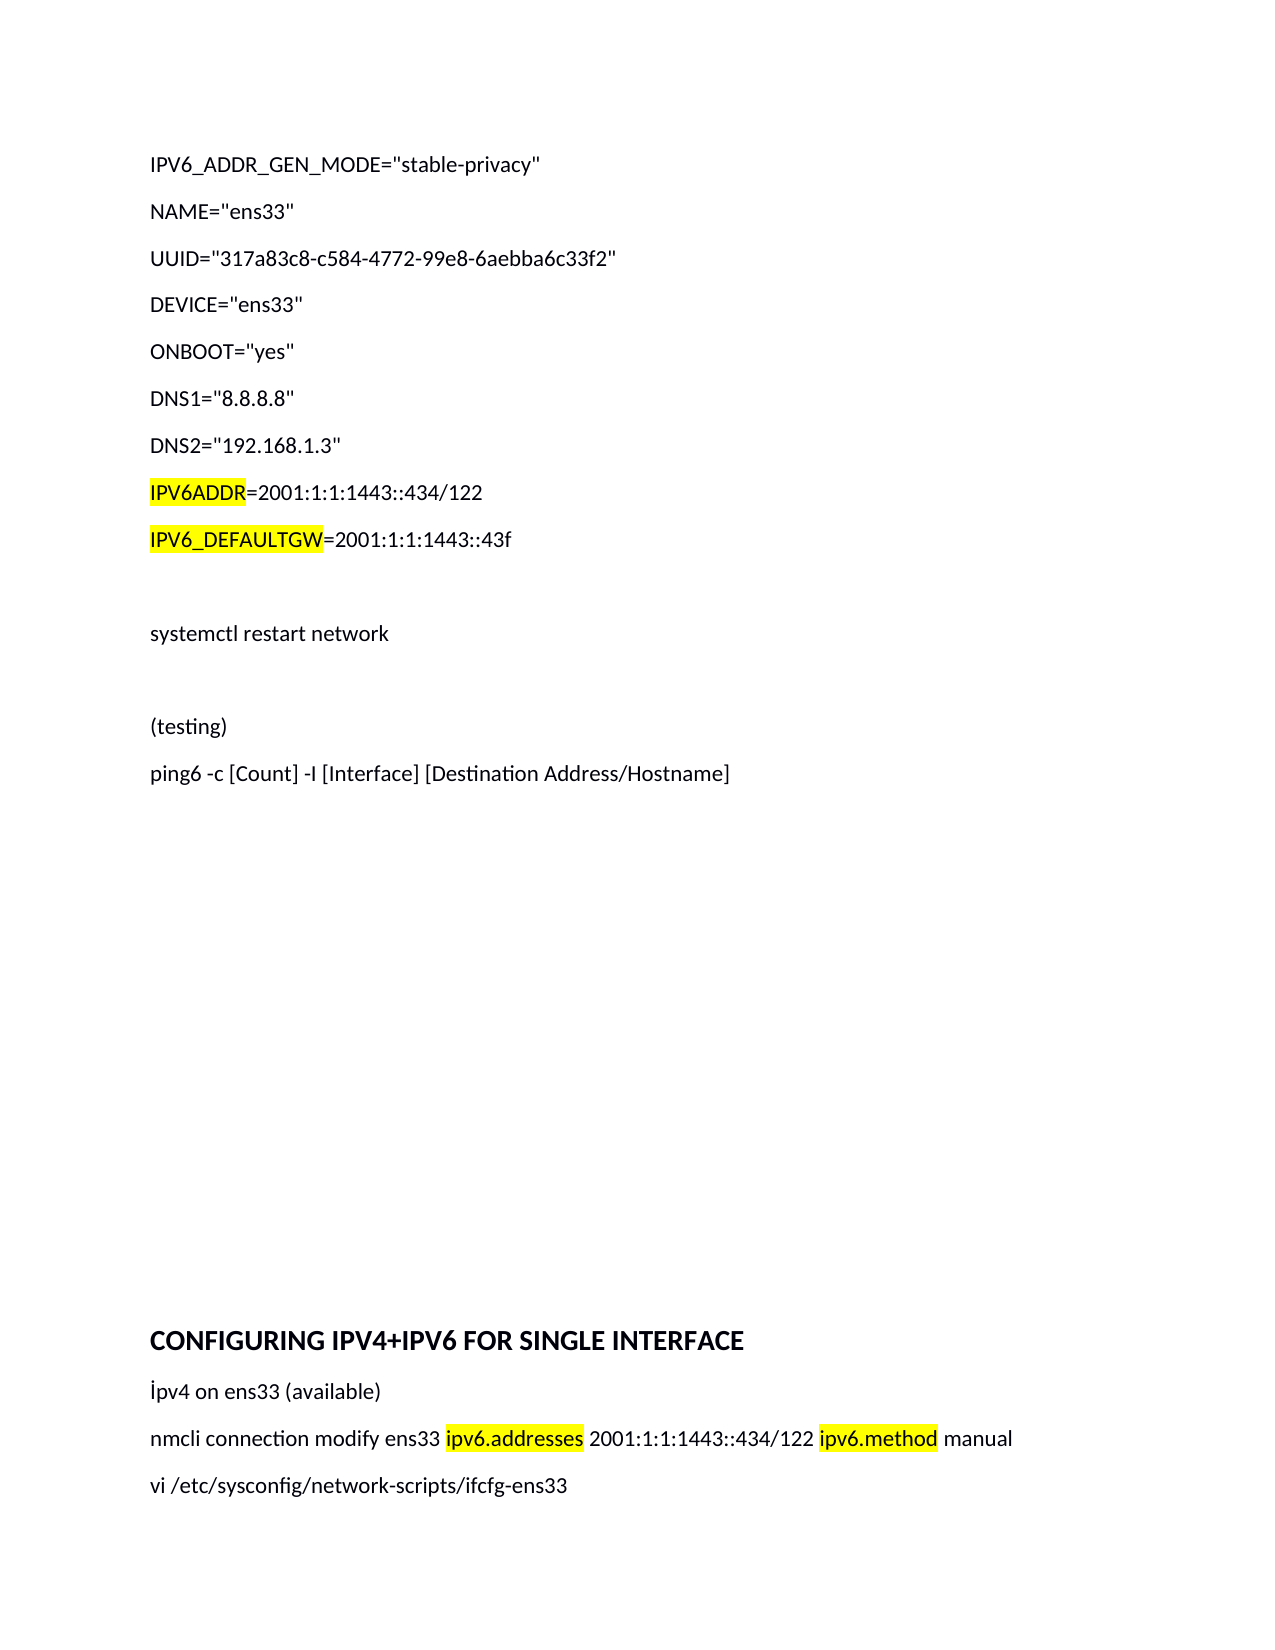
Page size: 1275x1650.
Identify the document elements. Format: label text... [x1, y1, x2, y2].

text nmcli connection modify ens33 ipv6.addresses 2001:1:1:1443::434/122 ipv6.method manual [938, 1424, 1125, 1452]
text DNS1="8.8.8.8" [150, 384, 1125, 412]
text IPV6ADDR=2001:1:1:1443::434/122 [246, 478, 1125, 506]
text İpv4 on ens33 (available) [150, 1377, 1125, 1405]
text systemctl restart network [150, 619, 1125, 647]
text nmcli connection modify ens33 ipv6.addresses 2001:1:1:1443::434/122 ipv6.method manual [150, 1424, 446, 1452]
text CONFIGURING IPV4+IPV6 FOR SINGLE INTERFACE [150, 1322, 1125, 1357]
text (testing) [150, 712, 1125, 741]
text DEVICE="ens33" [150, 291, 1125, 319]
text ONBOOT="yes" [150, 337, 1125, 366]
text UUID="317a83c8-c584-4772-99e8-6aebba6c33f2" [150, 244, 1125, 272]
text NAME="ens33" [150, 197, 1125, 225]
text nmcli connection modify ens33 ipv6.addresses 2001:1:1:1443::434/122 ipv6.method manual [584, 1424, 819, 1452]
text DNS2="192.168.1.3" [150, 431, 1125, 459]
text IPV6_ADDR_GEN_MODE="stable-privacy" [150, 150, 1125, 178]
text vi /etc/sysconfig/network-scripts/ifcfg-ens33 [150, 1471, 1125, 1499]
text IPV6_DEFAULTGW=2001:1:1:1443::43f [323, 525, 1125, 553]
text ping6 -c [Count] -I [Interface] [Destination Address/Hostname] [150, 759, 1125, 787]
